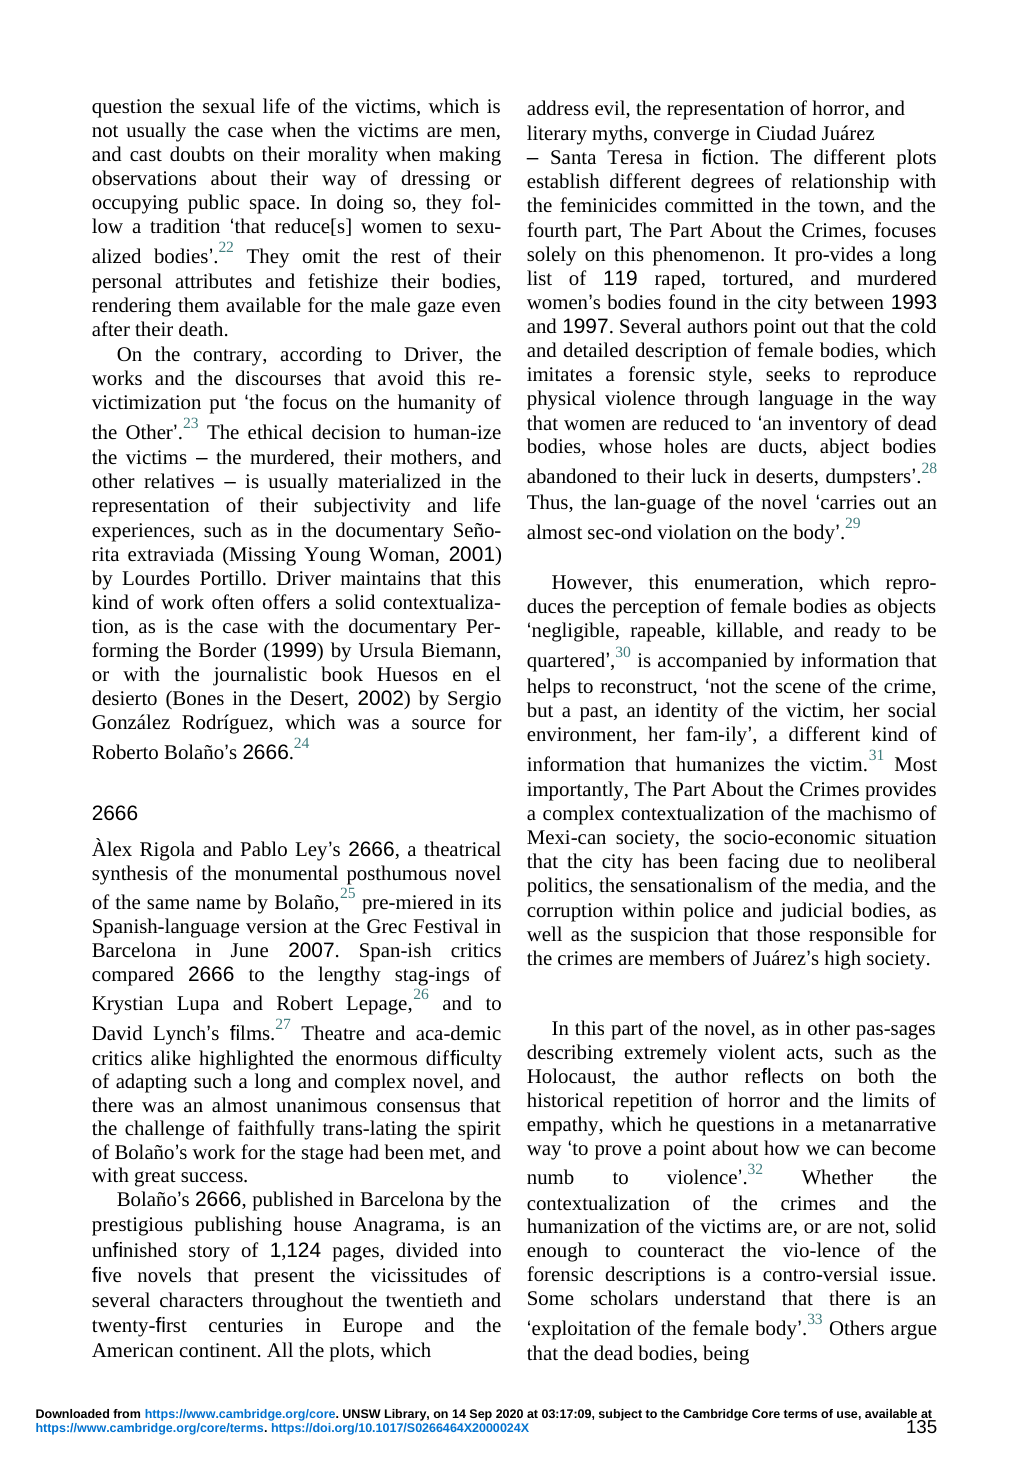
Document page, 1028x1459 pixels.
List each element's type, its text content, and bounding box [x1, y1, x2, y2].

text address evil, the representation of horror, and literary myths, converge in Ciudad Juárez [527, 96, 937, 144]
table_header Downloaded from https://www.cambridge.org/core. UNSW Library, on 14 Sep 2020 at 03:17:09, subject to the Cambridge Core terms of use, available at [35, 1396, 937, 1421]
text Àlex Rigola and Pablo Ley’s 2666, a theatrical synthesis of the monumental posthumous novel of the same name by Bolaño,25 pre-miered in its Spanish-language version at the Grec Festival in Barcelona in June 2007. Span-ish critics compared 2666 to the lengthy stag-ings of Krystian Lupa and Robert Lepage,26 and to David Lynch’s films.27 Theatre and aca-demic critics alike highlighted the enormous difficulty of adapting such a long and complex novel, and there was an almost unanimous consensus that the challenge of faithfully trans-lating the spirit of Bolaño’s work for the stage had been met, and with great success. [92, 838, 502, 1187]
text Bolaño’s 2666, published in Barcelona by the prestigious publishing house Anagrama, is an unfinished story of 1,124 pages, divided into five novels that present the vicissitudes of several characters throughout the twentieth and twenty-first centuries in Europe and the American continent. All the plots, which [92, 1187, 502, 1362]
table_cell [35, 1421, 722, 1446]
table_cell 135 [723, 1421, 937, 1446]
text question the sexual life of the victims, which is not usually the case when the victims are men, and cast doubts on their morality when making observations about their way of dressing or occupying public space. In doing so, they fol-low a tradition ‘that reduce[s] women to sexu-alized bodies’.22 They omit the rest of their personal attributes and fetishize their bodies, rendering them available for the male gaze even after their death. [92, 94, 502, 341]
text 2666 [92, 801, 502, 824]
text – Santa Teresa in fiction. The different plots establish different degrees of relationship with the feminicides committed in the town, and the fourth part, The Part About the Crimes, focuses solely on this phenomenon. It pro-vides a long list of 119 raped, tortured, and murdered women’s bodies found in the city between 1993 and 1997. Several authors point out that the cold and detailed description of female bodies, which imitates a forensic style, seeks to reproduce physical violence through language in the way that women are reduced to ‘an inventory of dead bodies, whose holes are ducts, abject bodies abandoned to their luck in deserts, dumpsters’.28 Thus, the lan-guage of the novel ‘carries out an almost sec-ond violation on the body’.29 [527, 145, 937, 545]
text However, this enumeration, which repro-duces the perception of female bodies as objects ‘negligible, rapeable, killable, and ready to be quartered’,30 is accompanied by information that helps to reconstruct, ‘not the scene of the crime, but a past, an identity of the victim, her social environment, her fam-ily’, a different kind of information that humanizes the victim.31 Most importantly, The Part About the Crimes provides a complex contextualization of the machismo of Mexi-can society, the socio-economic situation that the city has been facing due to neoliberal politics, the sensationalism of the media, and the corruption within police and judicial bodies, as well as the suspicion that those responsible for the crimes are members of Juárez’s high society. [527, 570, 937, 970]
text On the contrary, according to Driver, the works and the discourses that avoid this re-victimization put ‘the focus on the humanity of the Other’.23 The ethical decision to human-ize the victims – the murdered, their mothers, and other relatives – is usually materialized in the representation of their subjectivity and life experiences, such as in the documentary Seño-rita extraviada (Missing Young Woman, 2001) by Lourdes Portillo. Driver maintains that this kind of work often offers a solid contextualiza-tion, as is the case with the documentary Per-forming the Border (1999) by Ursula Biemann, or with the journalistic book Huesos en el desierto (Bones in the Desert, 2002) by Sergio González Rodríguez, which was a source for Roberto Bolaño’s 2666.24 [92, 342, 502, 766]
text In this part of the novel, as in other pas-sages describing extremely violent acts, such as the Holocaust, the author reflects on both the historical repetition of horror and the limits of empathy, which he questions in a metanarrative way ‘to prove a point about how we can become numb to violence’.32 Whether the contextualization of the crimes and the humanization of the victims are, or are not, solid enough to counteract the vio-lence of the forensic descriptions is a contro-versial issue. Some scholars understand that there is an ‘exploitation of the female body’.33 Others argue that the dead bodies, being [527, 1016, 937, 1365]
